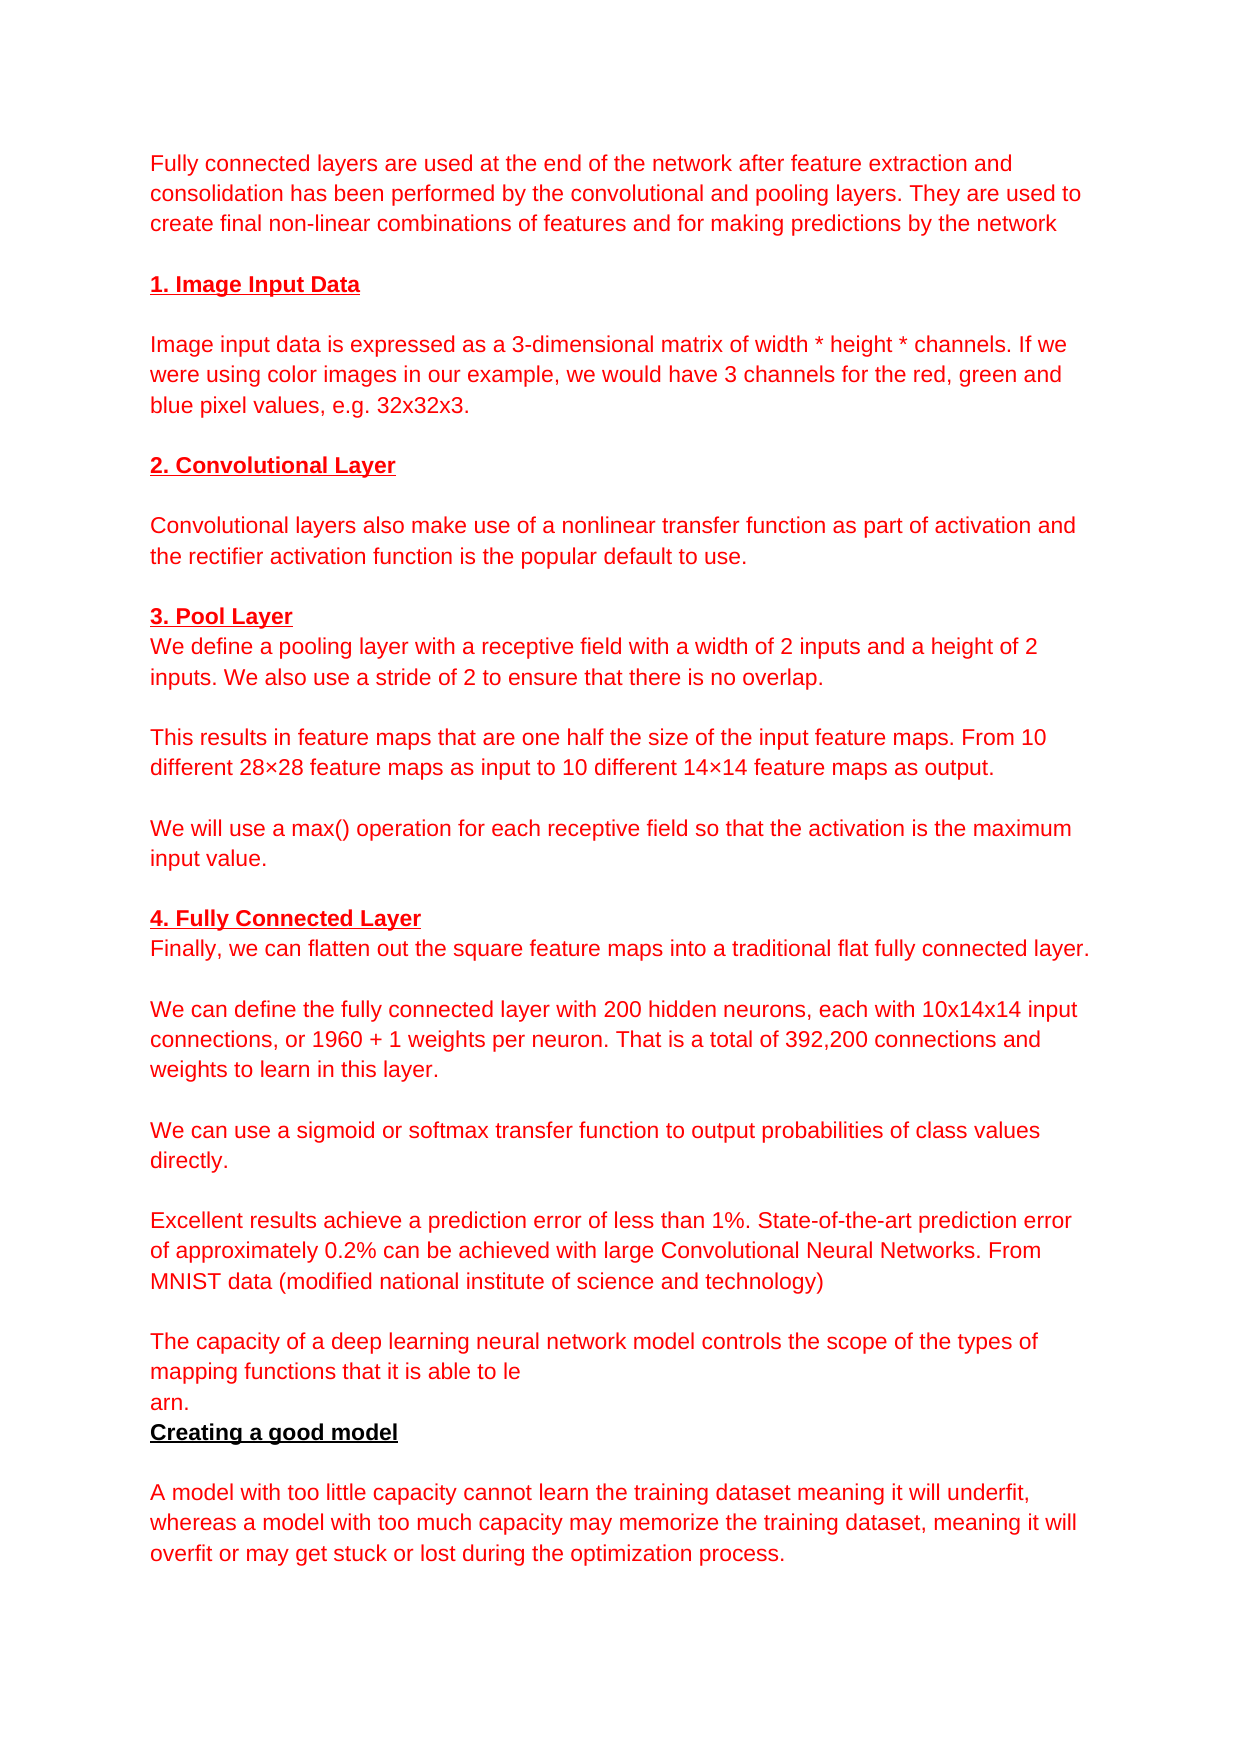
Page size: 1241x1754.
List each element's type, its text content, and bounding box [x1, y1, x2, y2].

text The capacity of a deep learning neural network model controls the scope of the types of mapping functions that it is able to le [150, 1328, 1090, 1385]
text 1. Image Input Data [150, 271, 1090, 297]
text Convolutional layers also make use of a nonlinear transfer function as part of activation and the rectifier activation function is the popular default to use. [150, 512, 1090, 569]
text 3. Pool Layer [150, 603, 1090, 629]
text We will use a max() operation for each receptive field so that the activation is the maximum input value. [150, 814, 1090, 871]
text A model with too little capacity cannot learn the training dataset meaning it will underfit, whereas a model with too much capacity may memorize the training dataset, meaning it will overfit or may get stuck or lost during the optimization process. [150, 1479, 1090, 1566]
text Creating a good model [150, 1419, 1090, 1445]
text We can define the fully connected layer with 200 hidden neurons, each with 10x14x14 input connections, or 1960 + 1 weights per neuron. That is a total of 392,200 connections and weights to learn in this layer. [150, 996, 1090, 1083]
text arn. [150, 1388, 1090, 1415]
text 4. Fully Connected Layer [150, 905, 1090, 932]
text Fully connected layers are used at the end of the network after feature extraction and consolidation has been performed by the convolutional and pooling layers. They are used to create final non-linear combinations of features and for making predictions by the network [150, 150, 1090, 237]
text We define a pooling layer with a receptive field with a width of 2 inputs and a height of 2 inputs. We also use a stride of 2 to ensure that there is no overlap. [150, 633, 1090, 690]
text We can use a sigmoid or softmax transfer function to output probabilities of class values directly. [150, 1117, 1090, 1173]
text This results in feature maps that are one half the size of the input feature maps. From 10 different 28×28 feature maps as input to 10 different 14×14 feature maps as output. [150, 724, 1090, 781]
text 2. Convolutional Layer [150, 452, 1090, 478]
text Excellent results achieve a prediction error of less than 1%. State-of-the-art prediction error of approximately 0.2% can be achieved with large Convolutional Neural Networks. From MNIST data (modified national institute of science and technology) [150, 1207, 1090, 1294]
text Finally, we can flatten out the square feature maps into a traditional flat fully connected layer. [150, 935, 1090, 962]
text Image input data is expressed as a 3-dimensional matrix of width * height * channels. If we were using color images in our example, we would have 3 channels for the red, green and blue pixel values, e.g. 32x32x3. [150, 331, 1090, 418]
